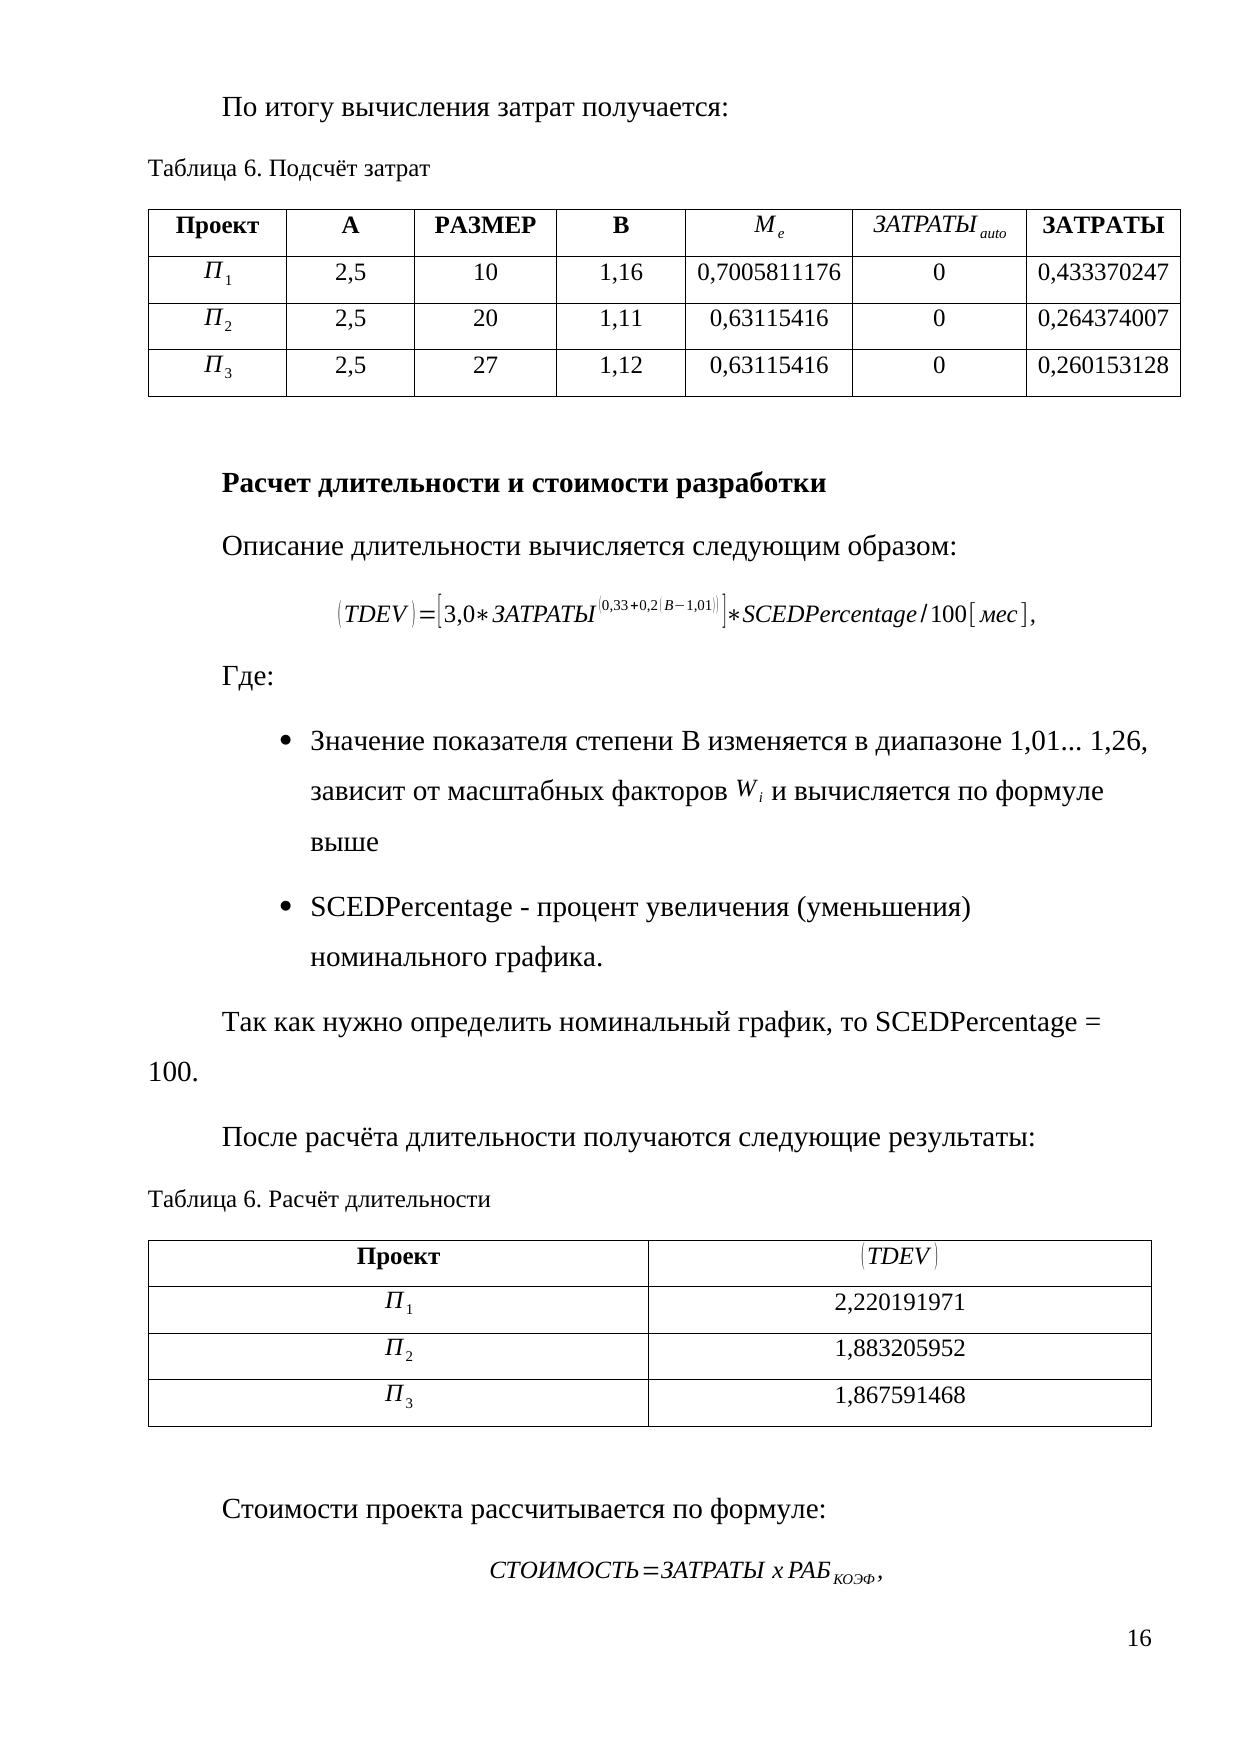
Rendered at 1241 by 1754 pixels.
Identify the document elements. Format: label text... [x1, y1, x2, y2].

text Стоимости проекта рассчитывается по формуле: [148, 1492, 1152, 1525]
table_cell 1,12 [557, 350, 685, 396]
table_header РАЗМЕР [415, 210, 556, 256]
table_cell [149, 257, 286, 302]
table_header [853, 210, 1026, 256]
table_cell 2,5 [287, 304, 414, 349]
text По итогу вычисления затрат получается: [148, 89, 1152, 122]
table_header ЗАТРАТЫ [1027, 210, 1180, 256]
table_cell 0,63115416 [686, 304, 852, 349]
text Таблица 6. Подсчёт затрат [148, 153, 1152, 182]
table_header [686, 210, 852, 256]
table_cell 1,883205952 [649, 1334, 1151, 1379]
table_cell [149, 350, 286, 396]
table_cell 20 [415, 304, 556, 349]
table_cell 1,16 [557, 257, 685, 302]
list SCEDPercentage - процент увеличения (уменьшения) номинального графика. [281, 889, 1152, 973]
table_cell 0 [853, 257, 1026, 302]
table_cell 2,5 [287, 257, 414, 302]
table_cell [149, 1380, 648, 1426]
table_header А [287, 210, 414, 256]
table_cell 2,5 [287, 350, 414, 396]
table_header B [557, 210, 685, 256]
text Так как нужно определить номинальный график, то SCEDPercentage = 100. [148, 1004, 1152, 1088]
table_cell [149, 1334, 648, 1379]
table_cell 2,220191971 [649, 1287, 1151, 1332]
table_cell 0,260153128 [1027, 350, 1180, 396]
table_cell 1,867591468 [649, 1380, 1151, 1426]
table_cell 0,63115416 [686, 350, 852, 396]
table_cell 10 [415, 257, 556, 302]
table_cell [149, 304, 286, 349]
table_cell 0,7005811176 [686, 257, 852, 302]
table_cell 0,264374007 [1027, 304, 1180, 349]
table_header [649, 1241, 1151, 1286]
table_cell 0 [853, 304, 1026, 349]
text Таблица 6. Расчёт длительности [148, 1184, 1152, 1213]
text Описание длительности вычисляется следующим образом: [148, 528, 1152, 561]
table_cell [149, 1287, 648, 1332]
list Значение показателя степени B изменяется в диапазоне 1,01... 1,26, зависит от масштабных факторов и вычисляется по формуле выше [281, 723, 1152, 857]
table_cell 0,433370247 [1027, 257, 1180, 302]
table_header Проект [149, 1241, 648, 1286]
text Расчет длительности и стоимости разработки [148, 465, 1152, 498]
table_cell 27 [415, 350, 556, 396]
table_header Проект [149, 210, 286, 256]
table_cell 0 [853, 350, 1026, 396]
table_cell 1,11 [557, 304, 685, 349]
text Где: [148, 658, 1152, 692]
text После расчёта длительности получаются следующие результаты: [148, 1119, 1152, 1153]
